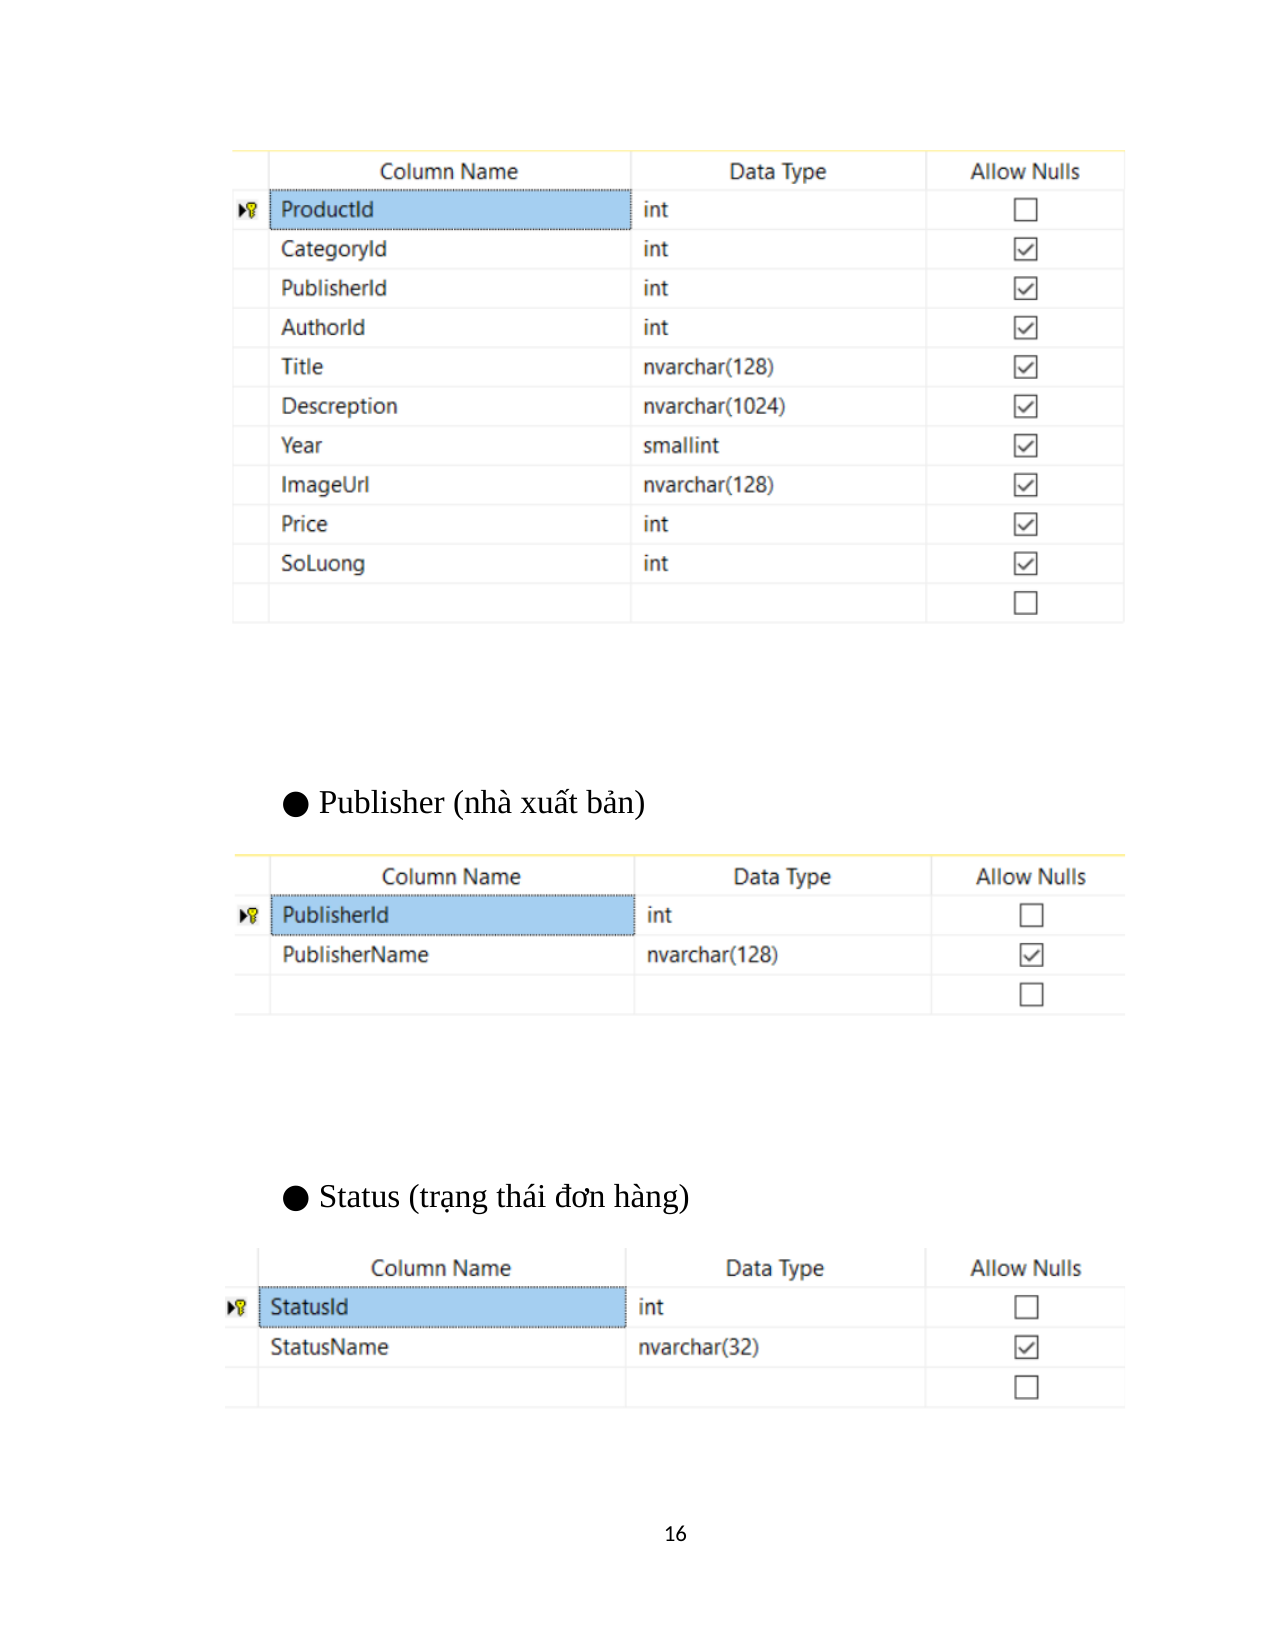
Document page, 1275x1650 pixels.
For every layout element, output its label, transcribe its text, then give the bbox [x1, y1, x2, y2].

list Status (trạng thái đơn hàng) [281, 1158, 1125, 1227]
list Publisher (nhà xuất bản) [281, 764, 1125, 832]
picture [225, 1248, 1125, 1419]
picture [225, 150, 1125, 630]
picture [225, 854, 1125, 1016]
